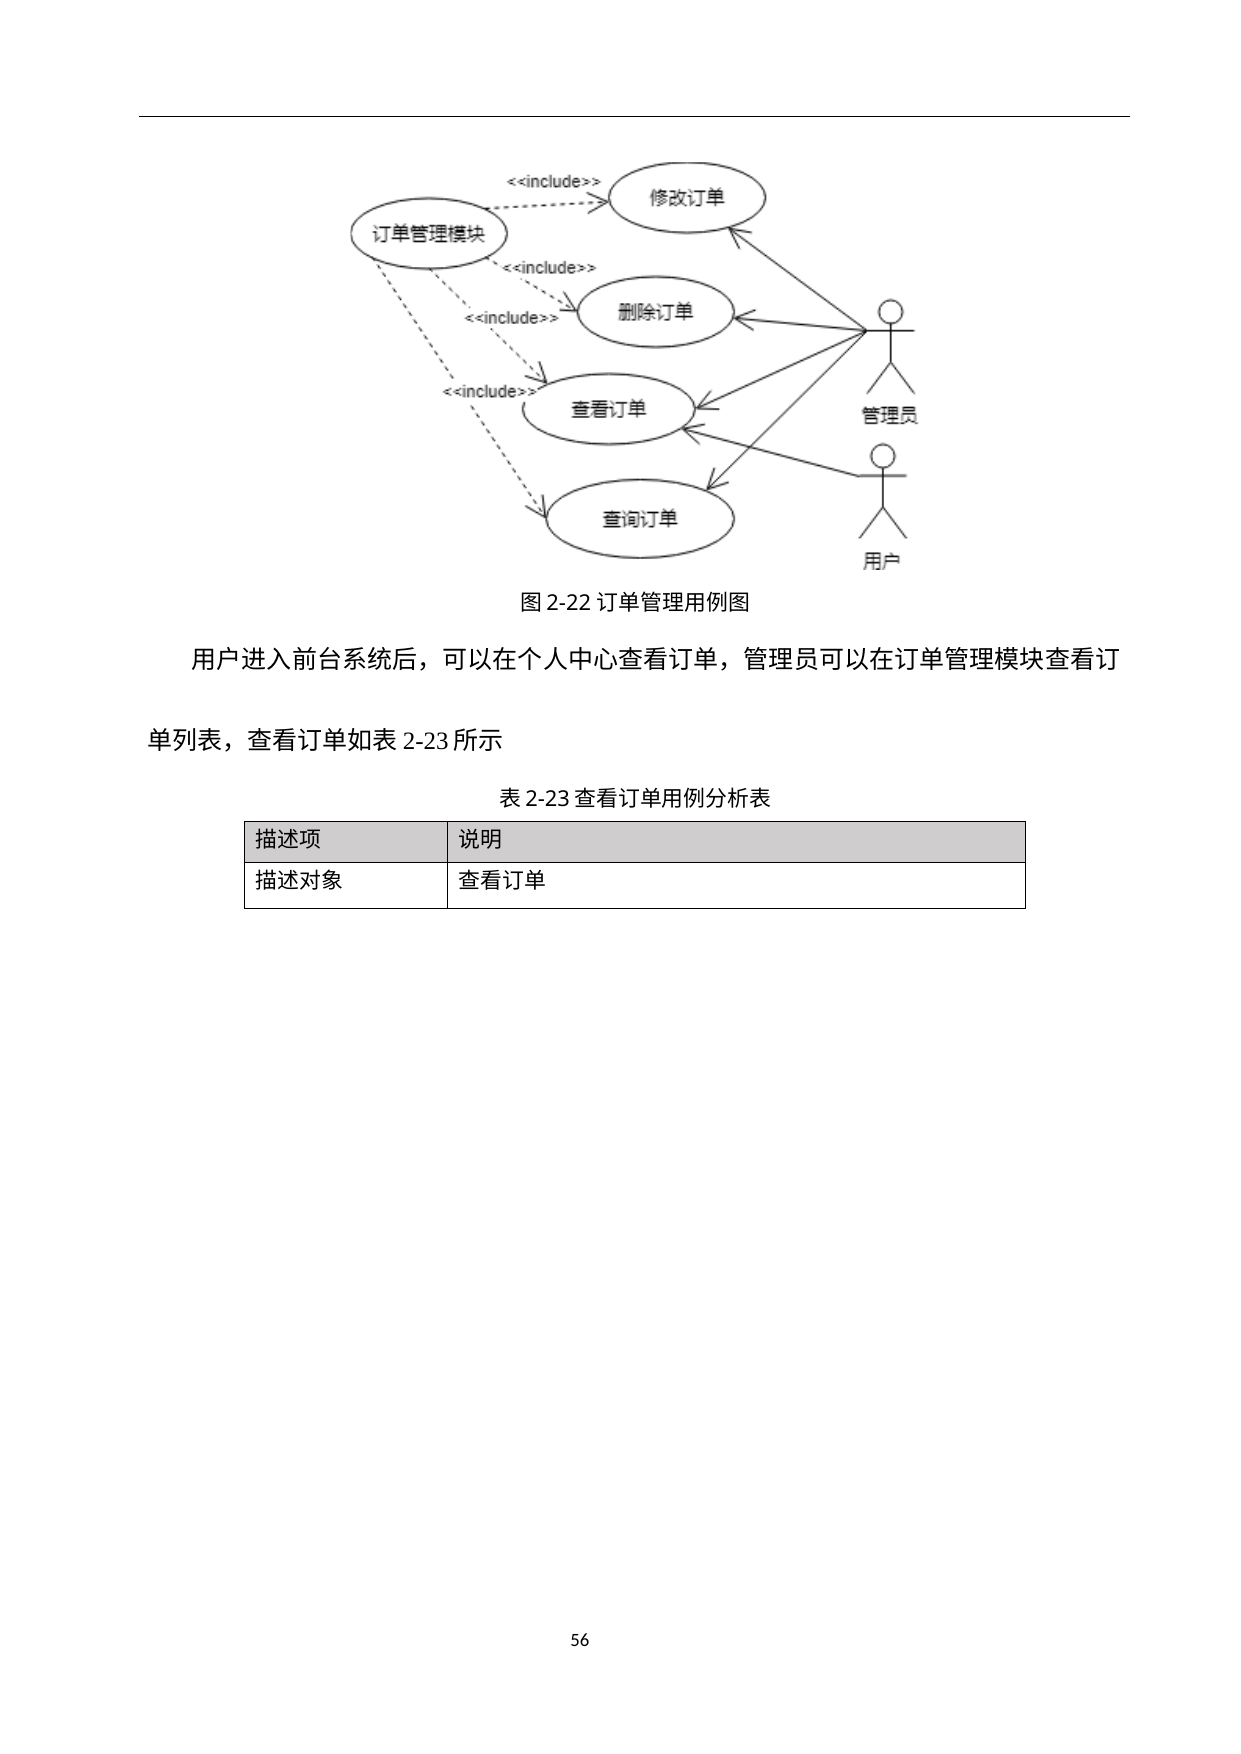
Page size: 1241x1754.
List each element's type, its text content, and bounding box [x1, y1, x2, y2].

text 图2-22 订单管理用例图 [148, 584, 1122, 617]
picture [350, 162, 920, 570]
text 表2-23查看订单用例分析表 [148, 780, 1122, 813]
table_cell 描述对象 [245, 863, 447, 908]
table_header 说明 [448, 822, 1025, 862]
text 用户进入前台系统后，可以在个人中心查看订单，管理员可以在订单管理模块查看订单列表，查看订单如表2-23所示 [148, 625, 1122, 771]
table_header 描述项 [245, 822, 447, 862]
table_cell 查看订单 [448, 863, 1025, 908]
